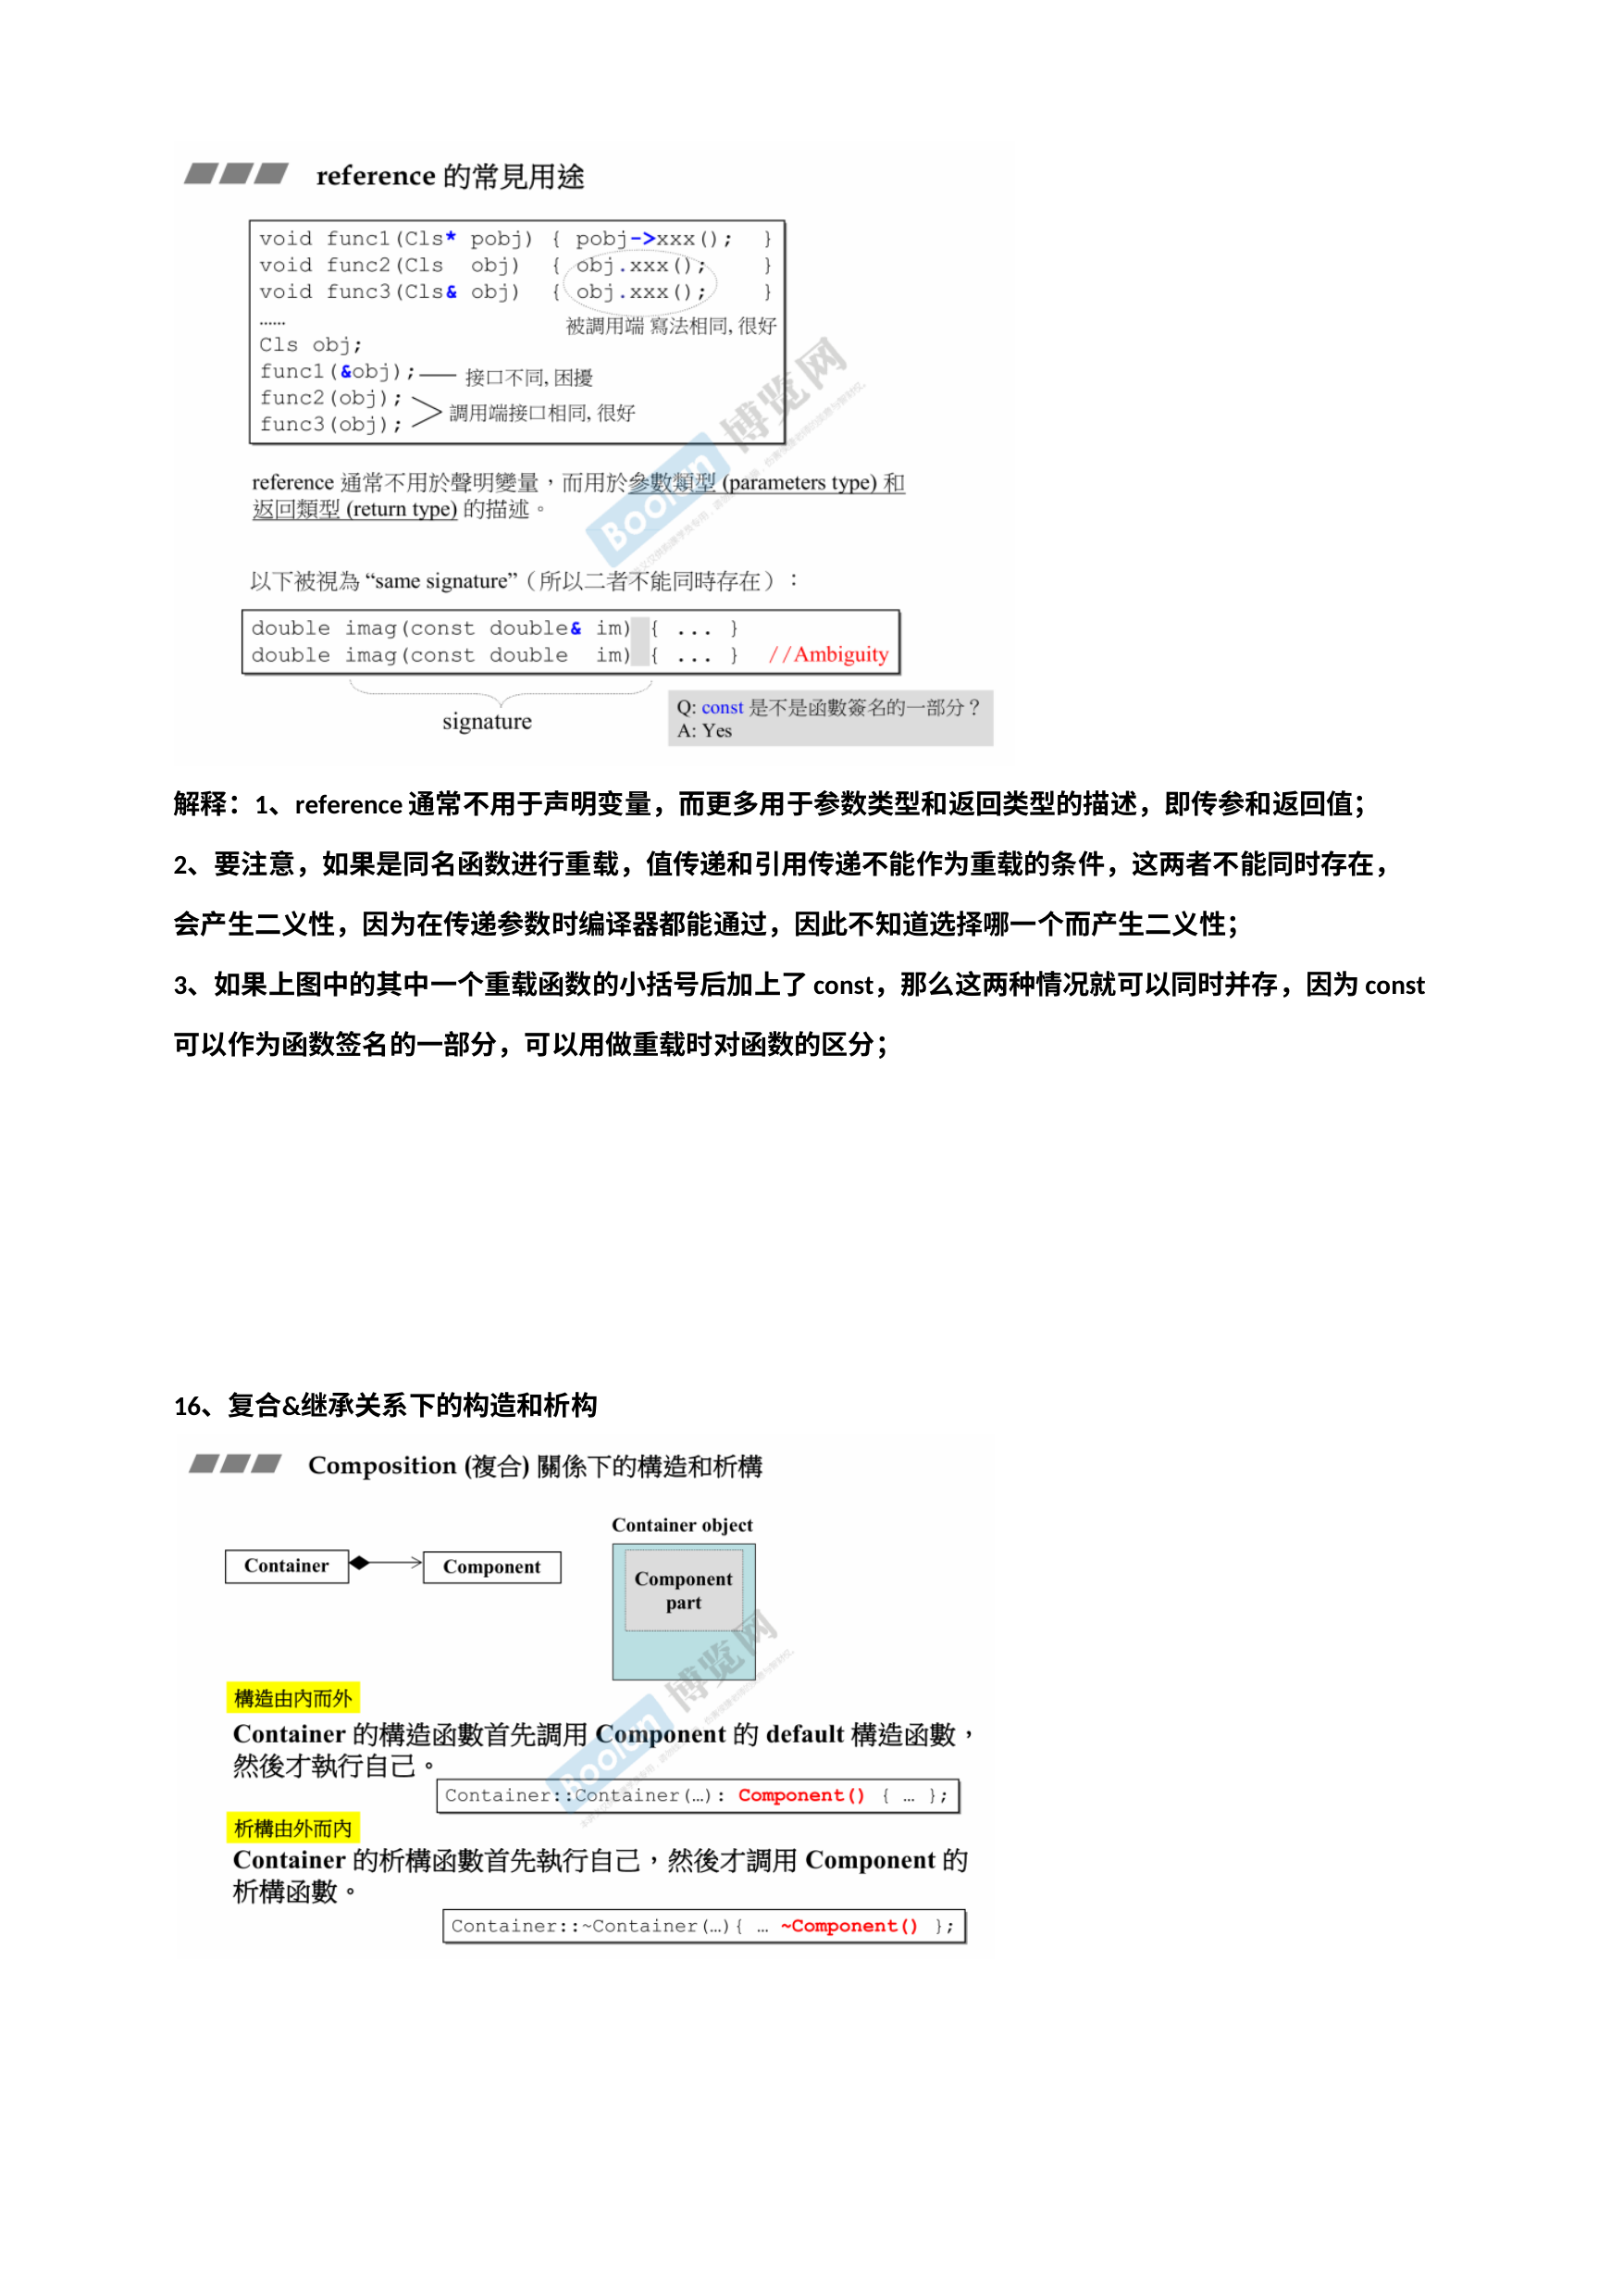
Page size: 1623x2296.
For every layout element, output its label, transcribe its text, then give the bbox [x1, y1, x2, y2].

text 2、要注意，如果是同名函数进行重载，值传递和引用传递不能作为重载的条件，这两者不能同时存在， [173, 832, 1449, 892]
text 解释：1、reference通常不用于声明变量，而更多用于参数类型和返回类型的描述，即传参和返回值； [173, 772, 1449, 832]
picture [173, 1433, 995, 1960]
text 会产生二义性，因为在传递参数时编译器都能通过，因此不知道选择哪一个而产生二义性； [173, 892, 1449, 952]
text 16、复合&继承关系下的构造和析构 [173, 1373, 1449, 1433]
text 3、如果上图中的其中一个重载函数的小括号后加上了const，那么这两种情况就可以同时并存，因为const [173, 952, 1449, 1012]
picture [173, 140, 1015, 766]
text 可以作为函数签名的一部分，可以用做重载时对函数的区分； [173, 1012, 1449, 1073]
